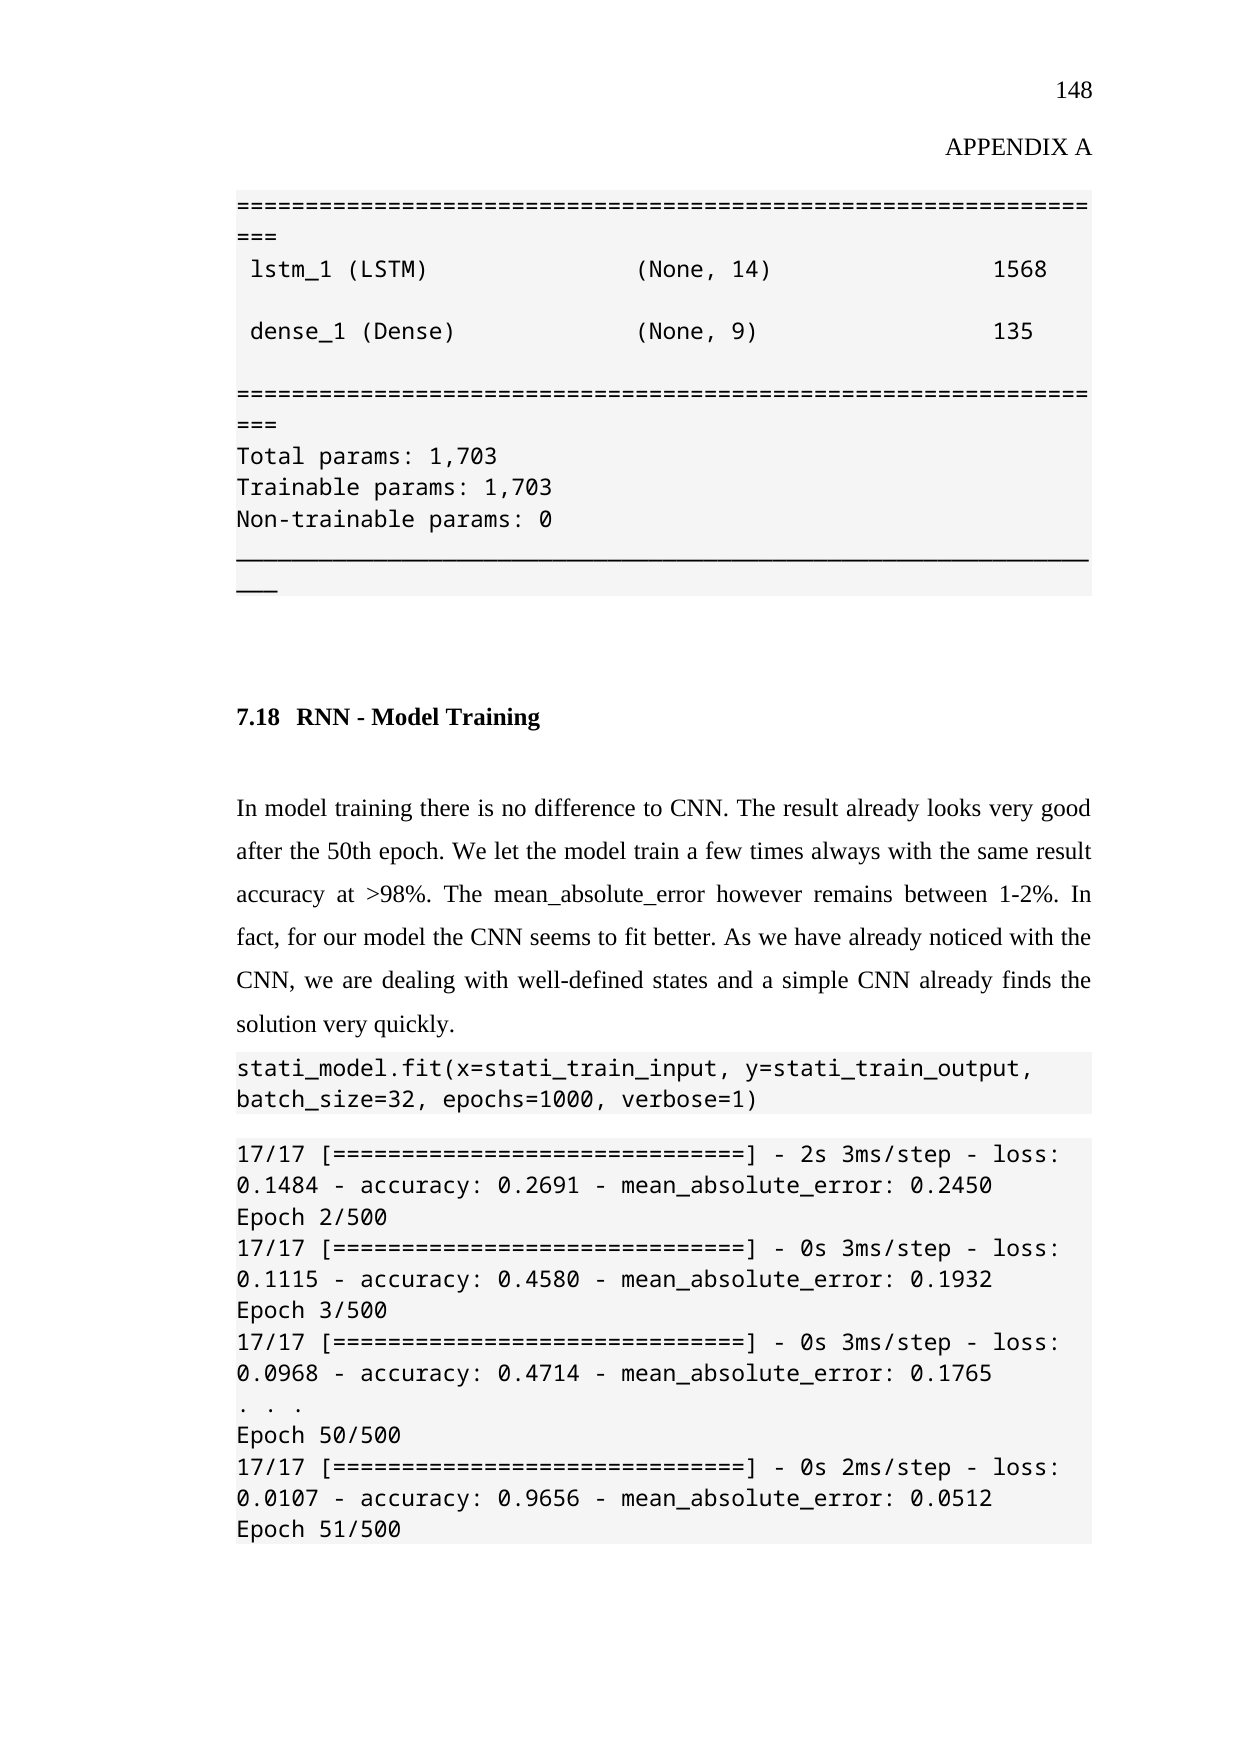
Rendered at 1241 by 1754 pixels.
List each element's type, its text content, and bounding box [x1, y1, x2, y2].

text _________________________________________________________________ [236, 534, 1092, 596]
text Epoch 50/500 [236, 1419, 1092, 1451]
text lstm_1 (LSTM) (None, 14) 1568 [236, 252, 1092, 284]
text . . . [236, 1388, 1092, 1419]
subtitle RNN - Model Training [236, 702, 1092, 731]
text Total params: 1,703 [236, 440, 1092, 471]
text Epoch 51/500 [236, 1513, 1092, 1544]
text 17/17 [==============================] - 0s 2ms/step - loss: 0.0107 - accuracy: 0.9656 - mean_absolute_error: 0.0512 [236, 1451, 1092, 1513]
text stati_model.fit(x=stati_train_input, y=stati_train_output, batch_size=32, epochs=1000, verbose=1) [236, 1052, 1092, 1114]
text Trainable params: 1,703 [236, 471, 1092, 502]
text dense_1 (Dense) (None, 9) 135 [236, 315, 1092, 346]
text Epoch 3/500 [236, 1294, 1092, 1326]
text Epoch 2/500 [236, 1201, 1092, 1232]
text ================================================================= [236, 377, 1092, 440]
text In model training there is no difference to CNN. The result already looks very good after the 50th epoch. We let the model train a few times always with the same result accuracy at >98%. The mean_absolute_error however remains between 1-2%. In fact, for our model the CNN seems to fit better. As we have already noticed with the CNN, we are dealing with well-defined states and a simple CNN already finds the solution very quickly. [236, 793, 1092, 1037]
text 17/17 [==============================] - 0s 3ms/step - loss: 0.1115 - accuracy: 0.4580 - mean_absolute_error: 0.1932 [236, 1232, 1092, 1294]
text 17/17 [==============================] - 2s 3ms/step - loss: 0.1484 - accuracy: 0.2691 - mean_absolute_error: 0.2450 [236, 1138, 1092, 1201]
text Non-trainable params: 0 [236, 502, 1092, 534]
text ================================================================= [236, 190, 1092, 252]
text 17/17 [==============================] - 0s 3ms/step - loss: 0.0968 - accuracy: 0.4714 - mean_absolute_error: 0.1765 [236, 1326, 1092, 1388]
